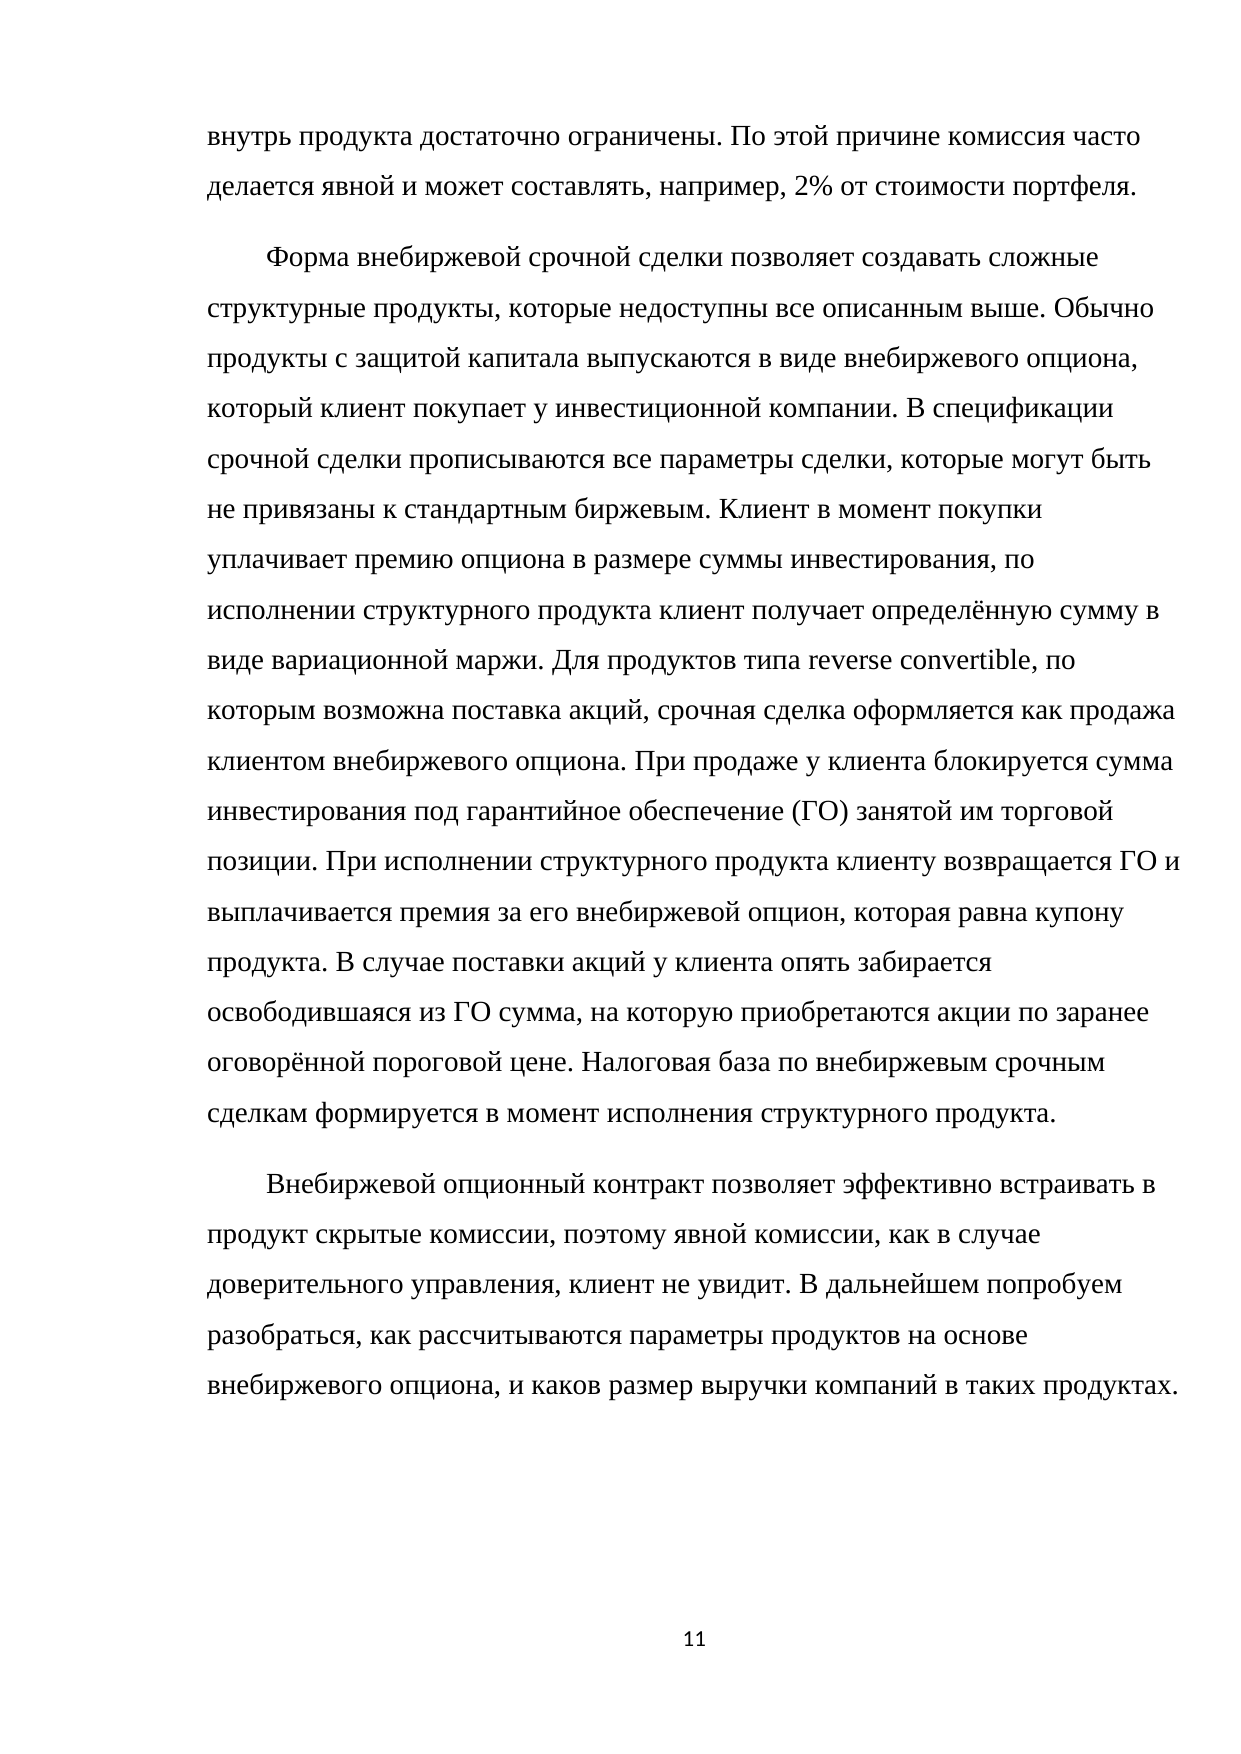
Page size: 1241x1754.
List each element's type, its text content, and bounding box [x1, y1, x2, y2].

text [207, 118, 1181, 202]
text Форма внебиржевой срочной сделки позволяет создавать сложные структурные продукты, которые недоступны все описанным выше. Обычно продукты с защитой капитала выпускаются в виде внебиржевого опциона, который клиент покупает у инвестиционной компании. В спецификации срочной сделки прописываются все параметры сделки, которые могут быть не привязаны к стандартным биржевым. Клиент в момент покупки уплачивает премию опциона в размере суммы инвестирования, по исполнении структурного продукта клиент получает определённую сумму в виде вариационной маржи. Для продуктов типа reverse convertible, по которым возможна поставка акций, срочная сделка оформляется как продажа клиентом внебиржевого опциона. При продаже у клиента блокируется сумма инвестирования под гарантийное обеспечение (ГО) занятой им торговой позиции. При исполнении структурного продукта клиенту возвращается ГО и выплачивается премия за его внебиржевой опцион, которая равна купону продукта. В случае поставки акций у клиента опять забирается освободившаяся из ГО сумма, на которую приобретаются акции по заранее оговорённой пороговой цене. Налоговая база по внебиржевым срочным сделкам формируется в момент исполнения структурного продукта. [207, 239, 1181, 1128]
text Внебиржевой опционный контракт позволяет эффективно встраивать в продукт скрытые комиссии, поэтому явной комиссии, как в случае доверительного управления, клиент не увидит. В дальнейшем попробуем разобраться, как рассчитываются параметры продуктов на основе внебиржевого опциона, и каков размер выручки компаний в таких продуктах. [207, 1166, 1181, 1401]
